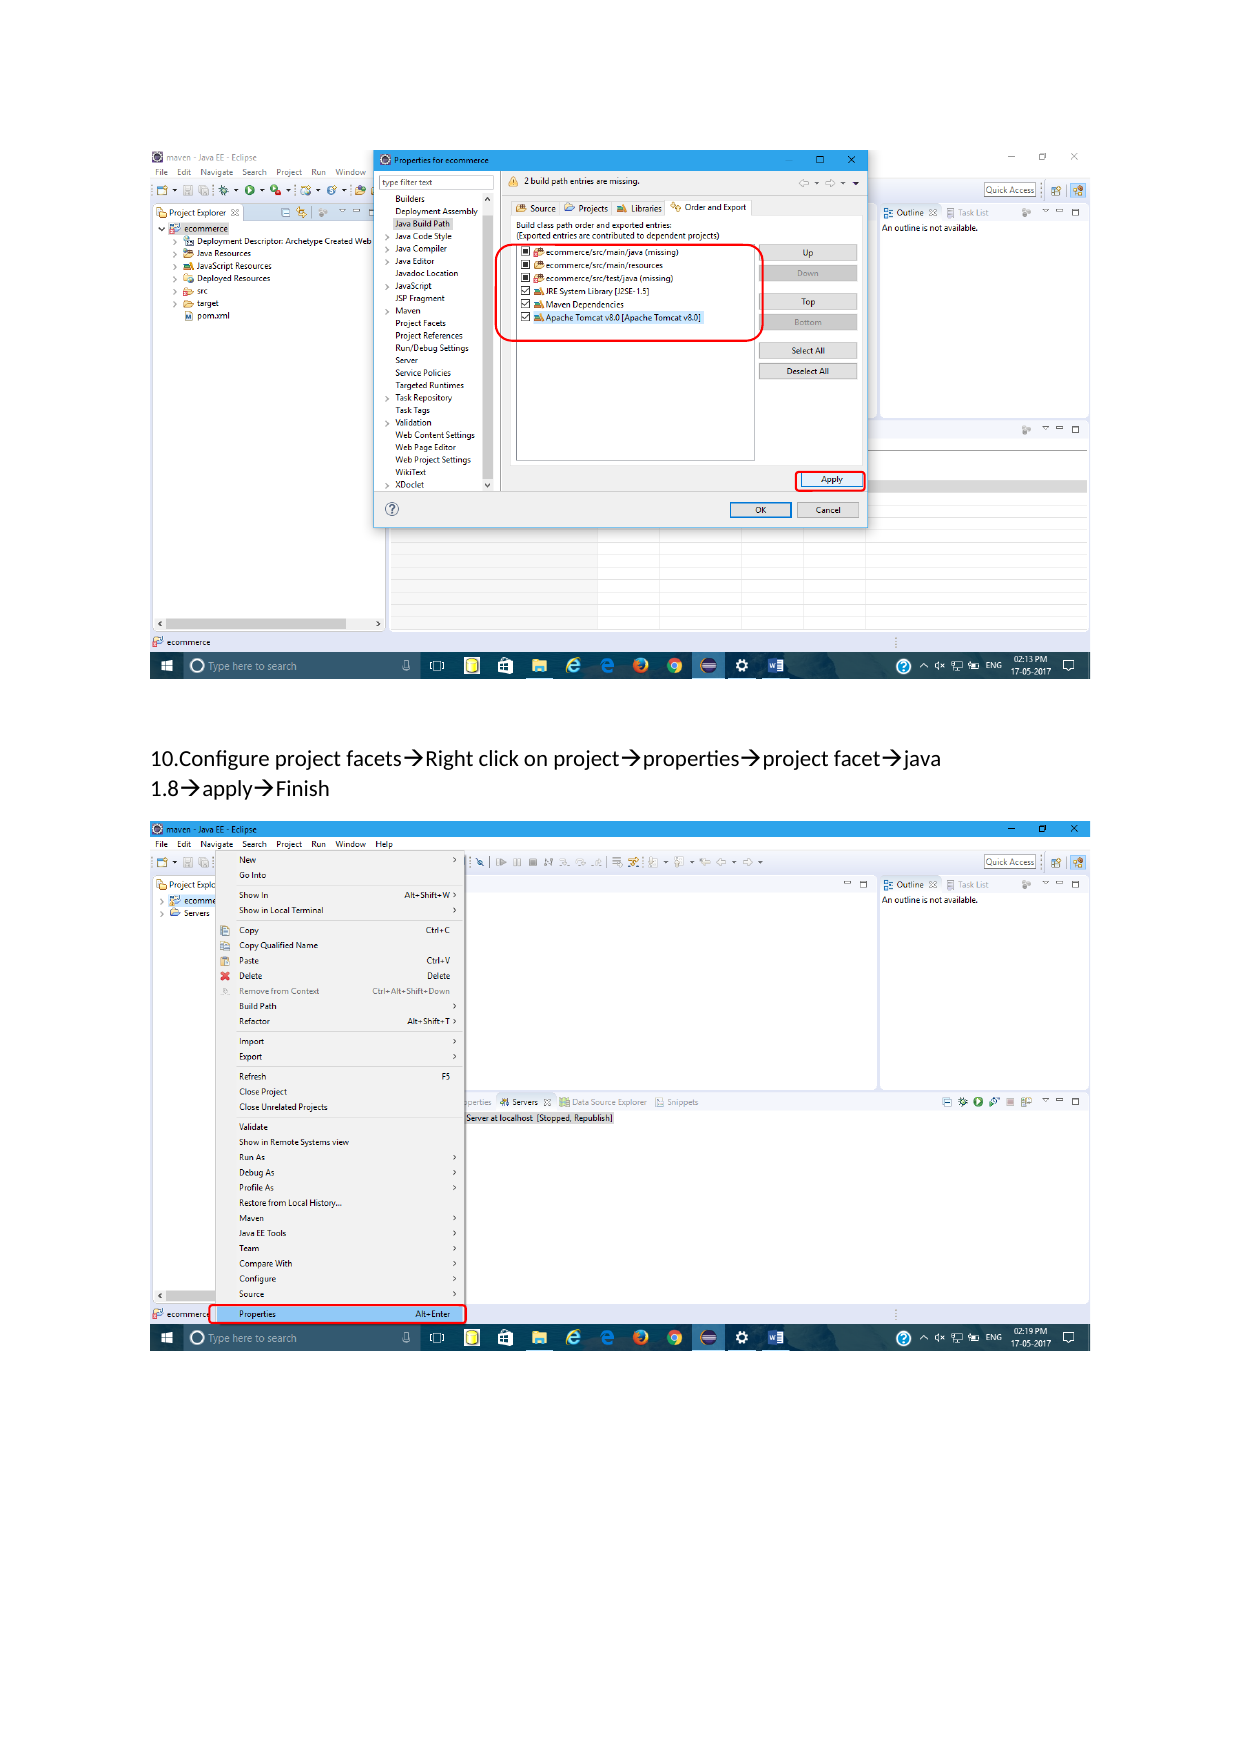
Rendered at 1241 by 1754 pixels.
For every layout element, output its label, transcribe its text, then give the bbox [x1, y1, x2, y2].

picture [499, 659, 512, 673]
picture [533, 660, 546, 671]
text 10.Configure project facetsRight click on projectpropertiesproject facetjava 1.8applyFinish [150, 744, 1090, 803]
picture [465, 1330, 479, 1345]
picture [499, 1331, 512, 1345]
picture [150, 821, 1091, 1351]
picture [533, 1332, 546, 1343]
picture [211, 1307, 464, 1321]
picture [150, 150, 1091, 679]
picture [465, 658, 479, 673]
